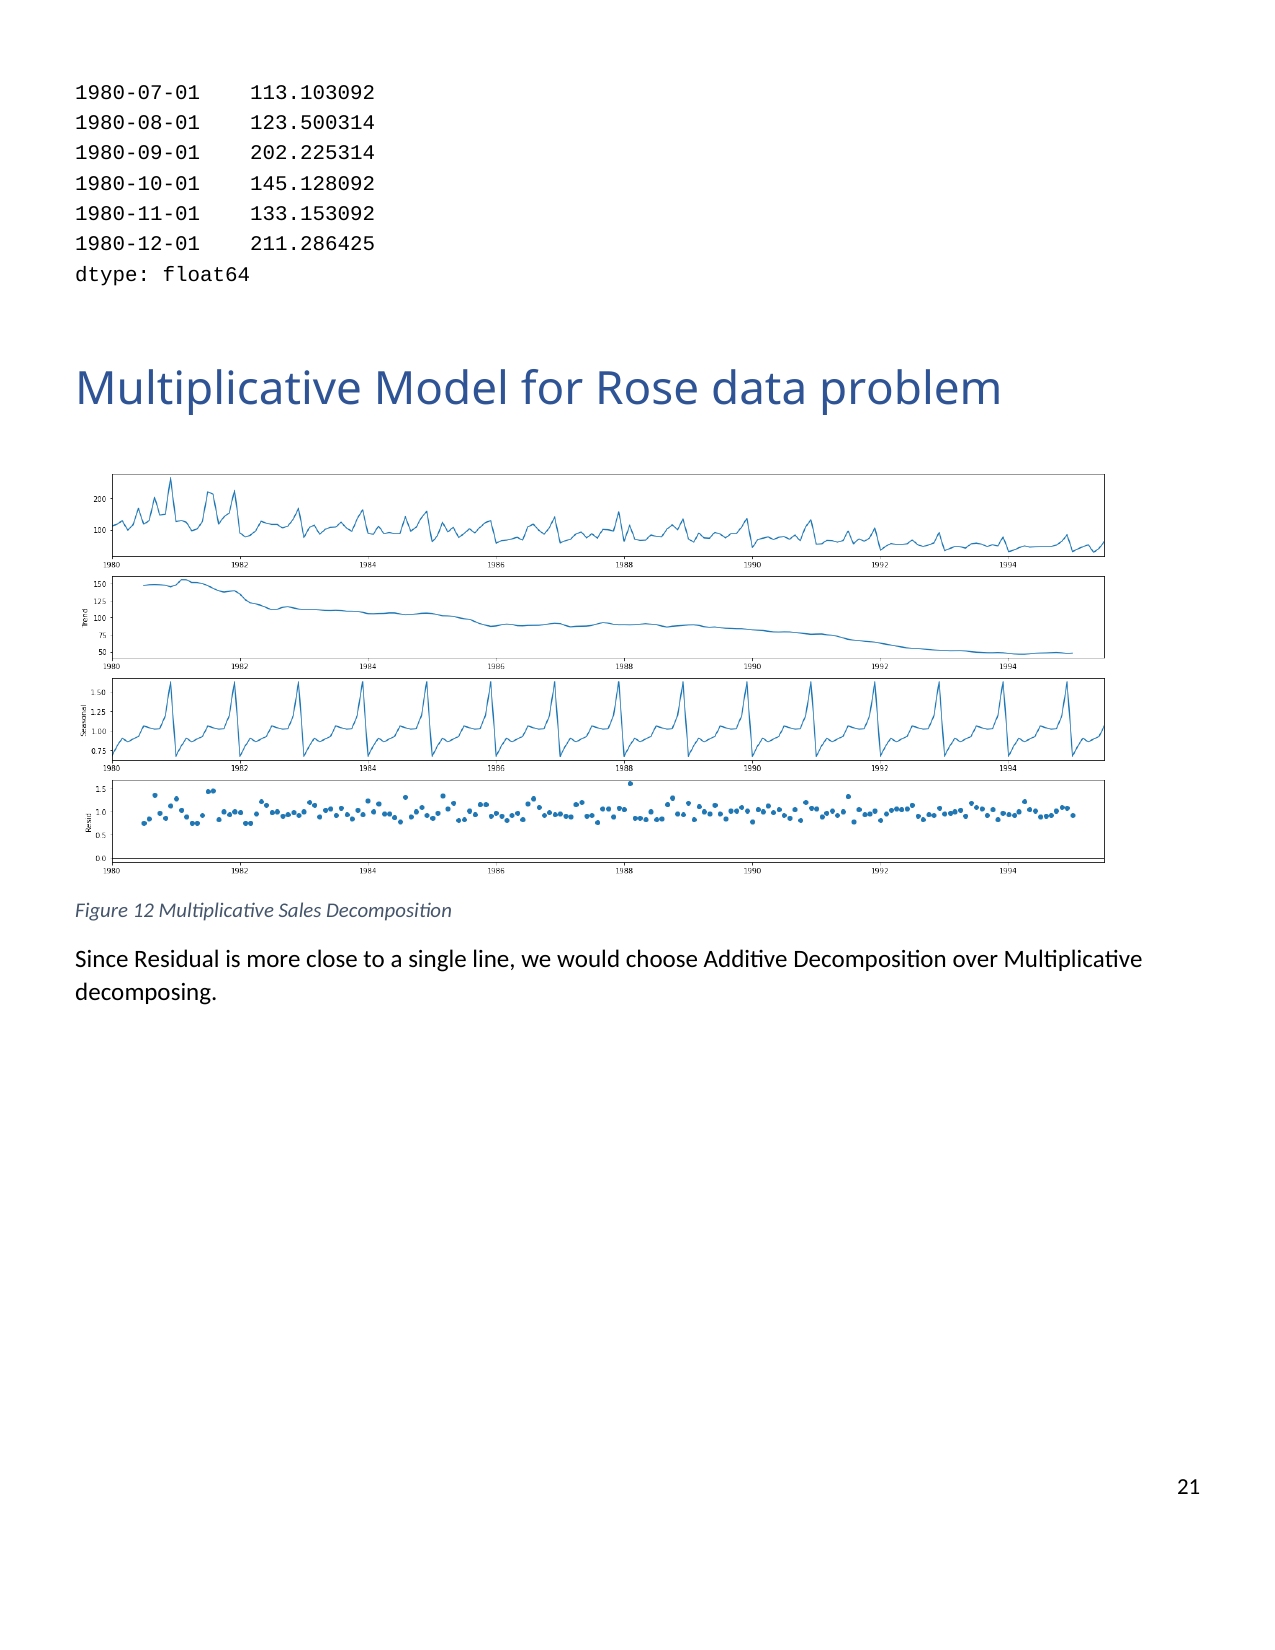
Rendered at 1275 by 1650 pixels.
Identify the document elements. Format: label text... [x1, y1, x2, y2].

subtitle Multiplicative Model for Rose data problem [75, 356, 1200, 418]
text 1980-08-01 123.500314 [75, 105, 1200, 136]
picture [75, 469, 1109, 879]
text 1980-07-01 113.103092 [75, 75, 1200, 105]
text 1980-10-01 145.128092 [75, 166, 1200, 196]
text Since Residual is more close to a single line, we would choose Additive Decomposition over Multiplicative decomposing. [75, 944, 1200, 1007]
text 1980-09-01 202.225314 [75, 136, 1200, 166]
text dtype: float64 [75, 257, 1200, 287]
text 1980-11-01 133.153092 [75, 196, 1200, 227]
text 1980-12-01 211.286425 [75, 227, 1200, 257]
